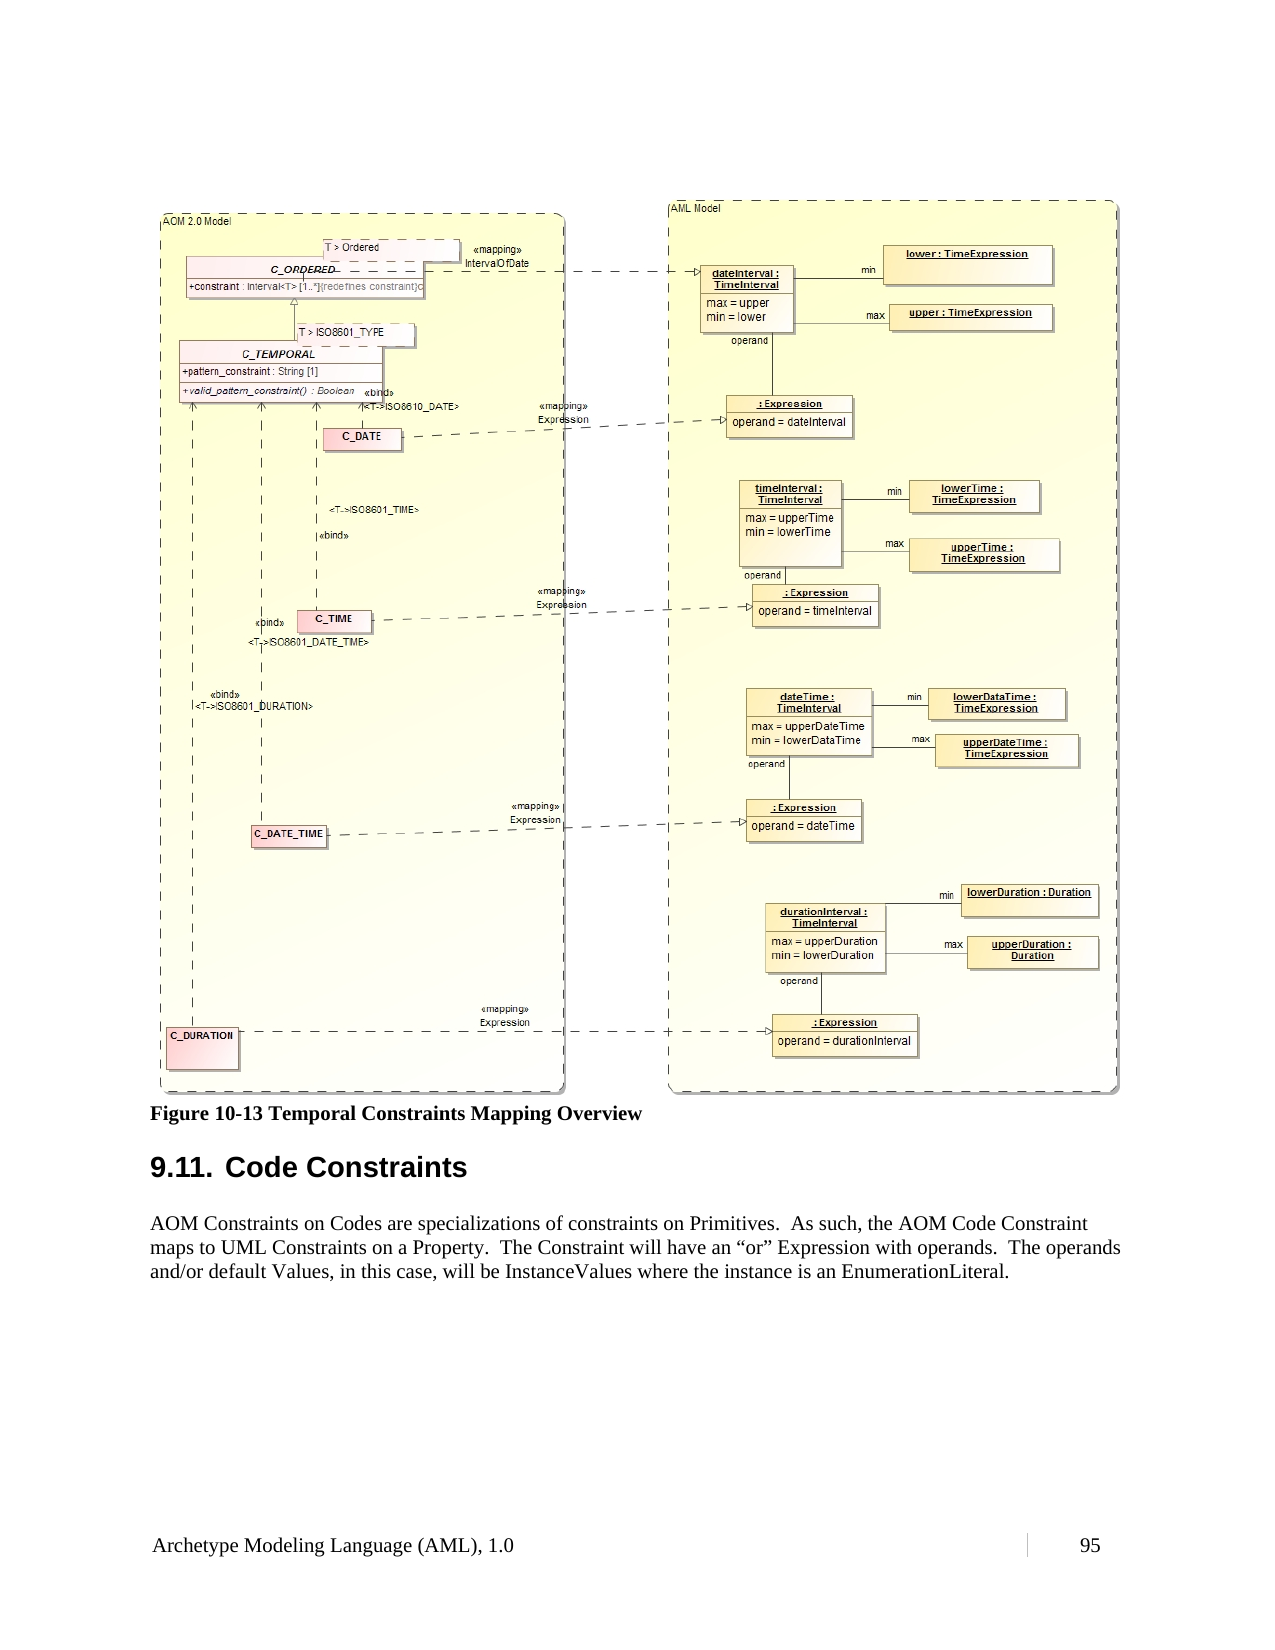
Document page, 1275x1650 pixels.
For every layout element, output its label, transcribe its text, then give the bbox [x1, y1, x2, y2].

subtitle Code Constraints [150, 1150, 1125, 1184]
text Figure 10-13 Temporal Constraints Mapping Overview [150, 1101, 1125, 1125]
picture [150, 190, 1125, 1101]
text AOM Constraints on Codes are specializations of constraints on Primitives. As such, the AOM Code Constraint maps to UML Constraints on a Property. The Constraint will have an “or” Expression with operands. The operands and/or default Values, in this case, will be InstanceValues where the instance is an EnumerationLiteral. [150, 1211, 1125, 1283]
